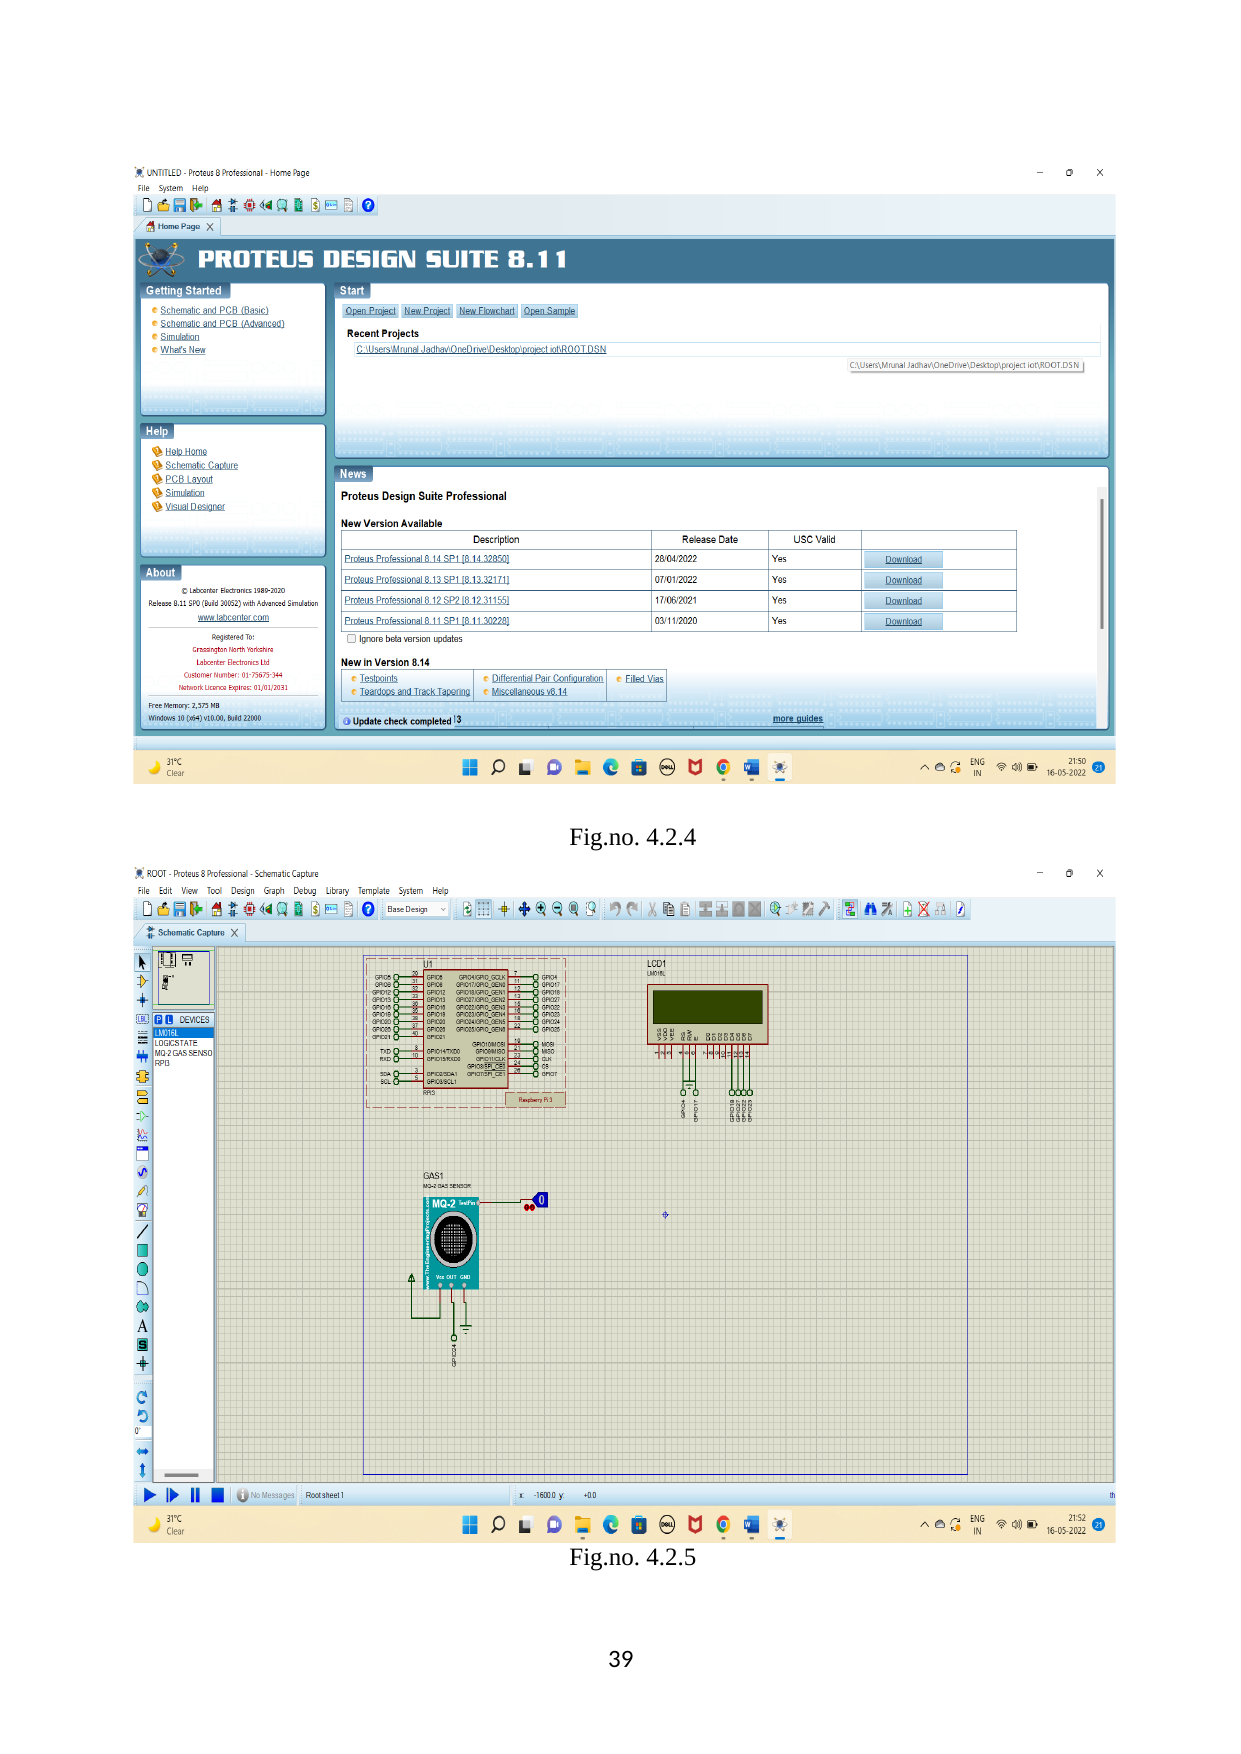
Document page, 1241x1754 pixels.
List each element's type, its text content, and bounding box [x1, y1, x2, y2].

subtitle Fig.no. 4.2.5 [150, 1543, 1115, 1571]
picture [133, 864, 1116, 1543]
subtitle Fig.no. 4.2.4 [150, 822, 1115, 850]
picture [133, 164, 1116, 784]
